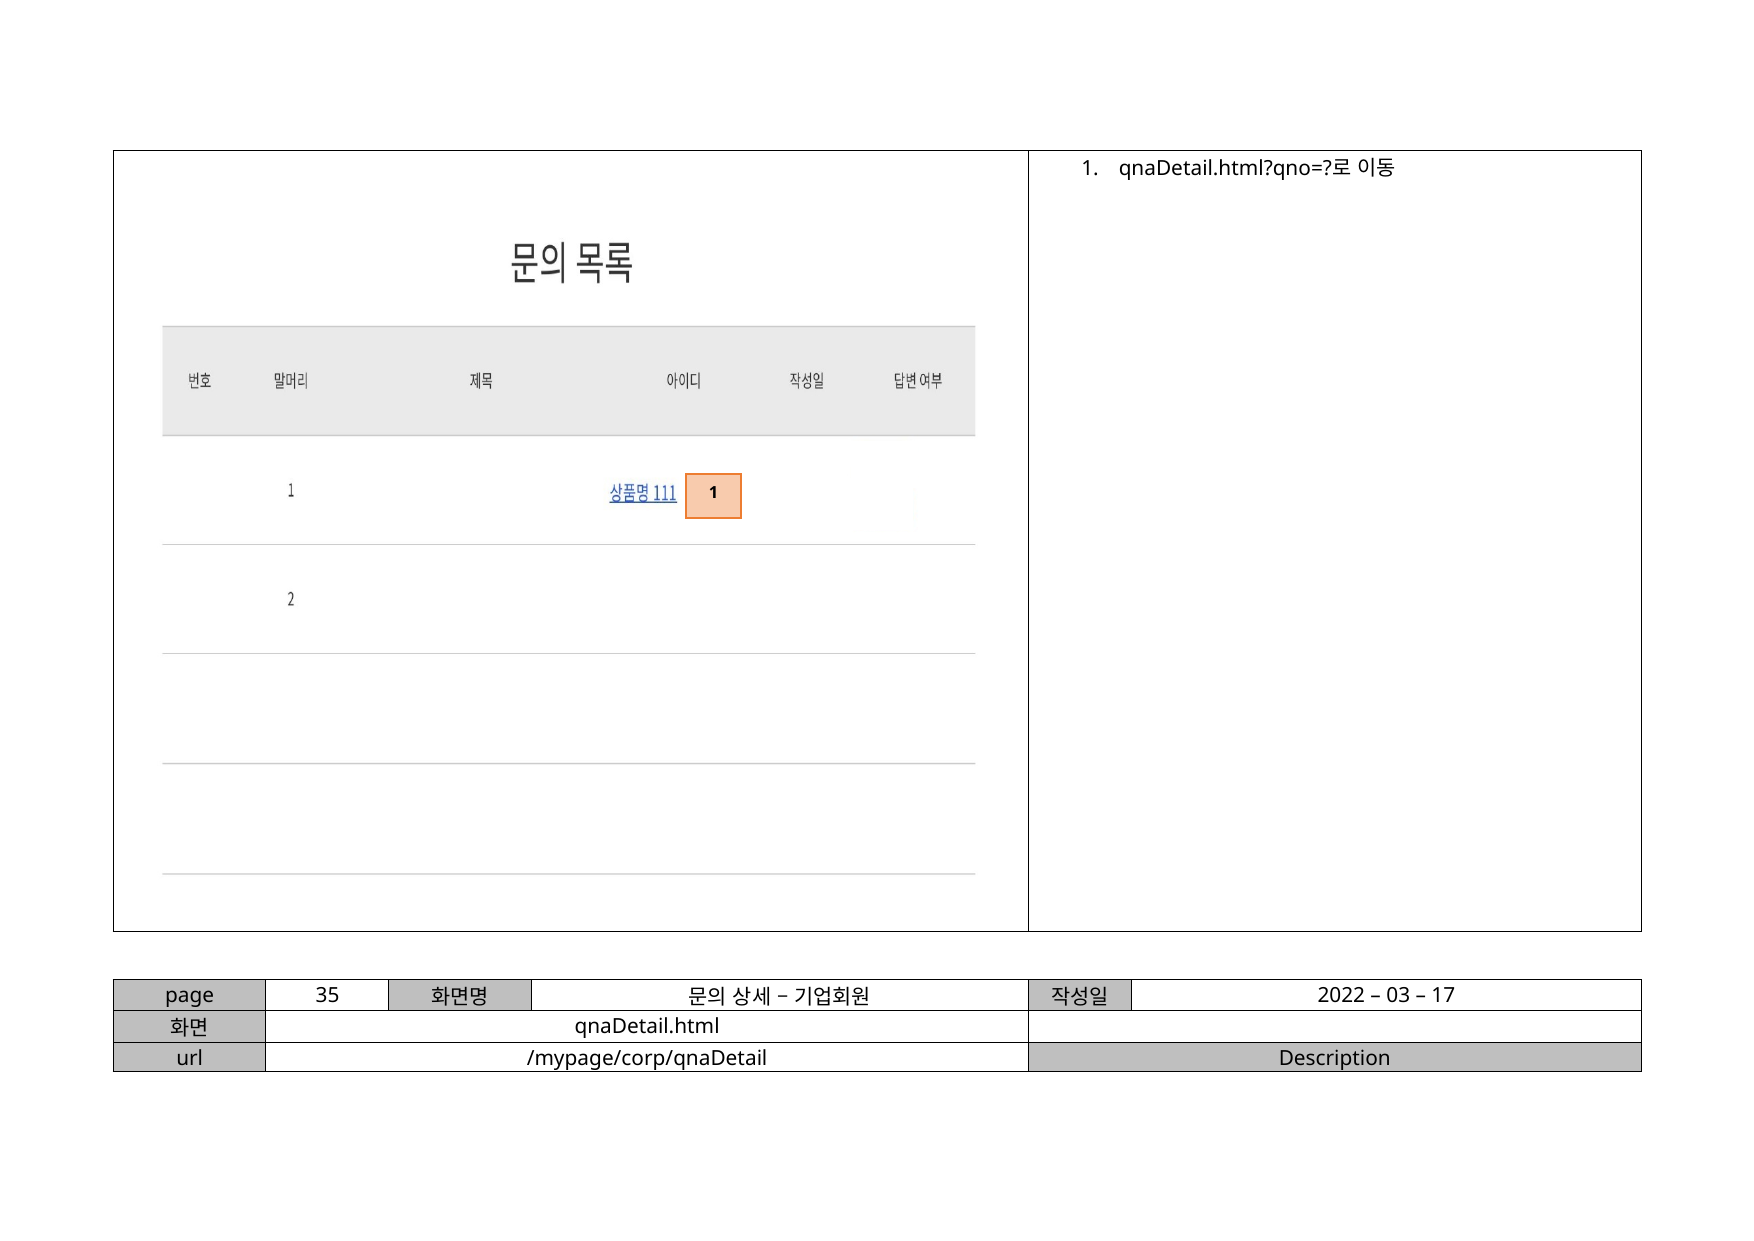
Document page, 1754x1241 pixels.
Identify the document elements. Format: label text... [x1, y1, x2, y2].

table_header 문의 상세 – 기업회원 [532, 980, 1028, 1010]
table_header 2022 – 03 – 17 [1132, 980, 1641, 1010]
table_header 35 [266, 980, 388, 1010]
table_cell qnaDetail.html [266, 1011, 1028, 1042]
table_header 화면명 [389, 980, 531, 1010]
table_cell Description [1029, 1043, 1641, 1071]
table_cell [114, 151, 1028, 931]
table_header page [114, 980, 265, 1010]
table_cell /mypage/corp/qnaDetail [266, 1043, 1028, 1071]
table_cell qnaDetail.html?qno=?로 이동 [1029, 151, 1641, 931]
table_cell 화면 [114, 1011, 265, 1042]
table_cell url [114, 1043, 265, 1071]
table_header 작성일 [1029, 980, 1131, 1010]
picture [124, 151, 1016, 919]
table_cell [1029, 1011, 1641, 1042]
